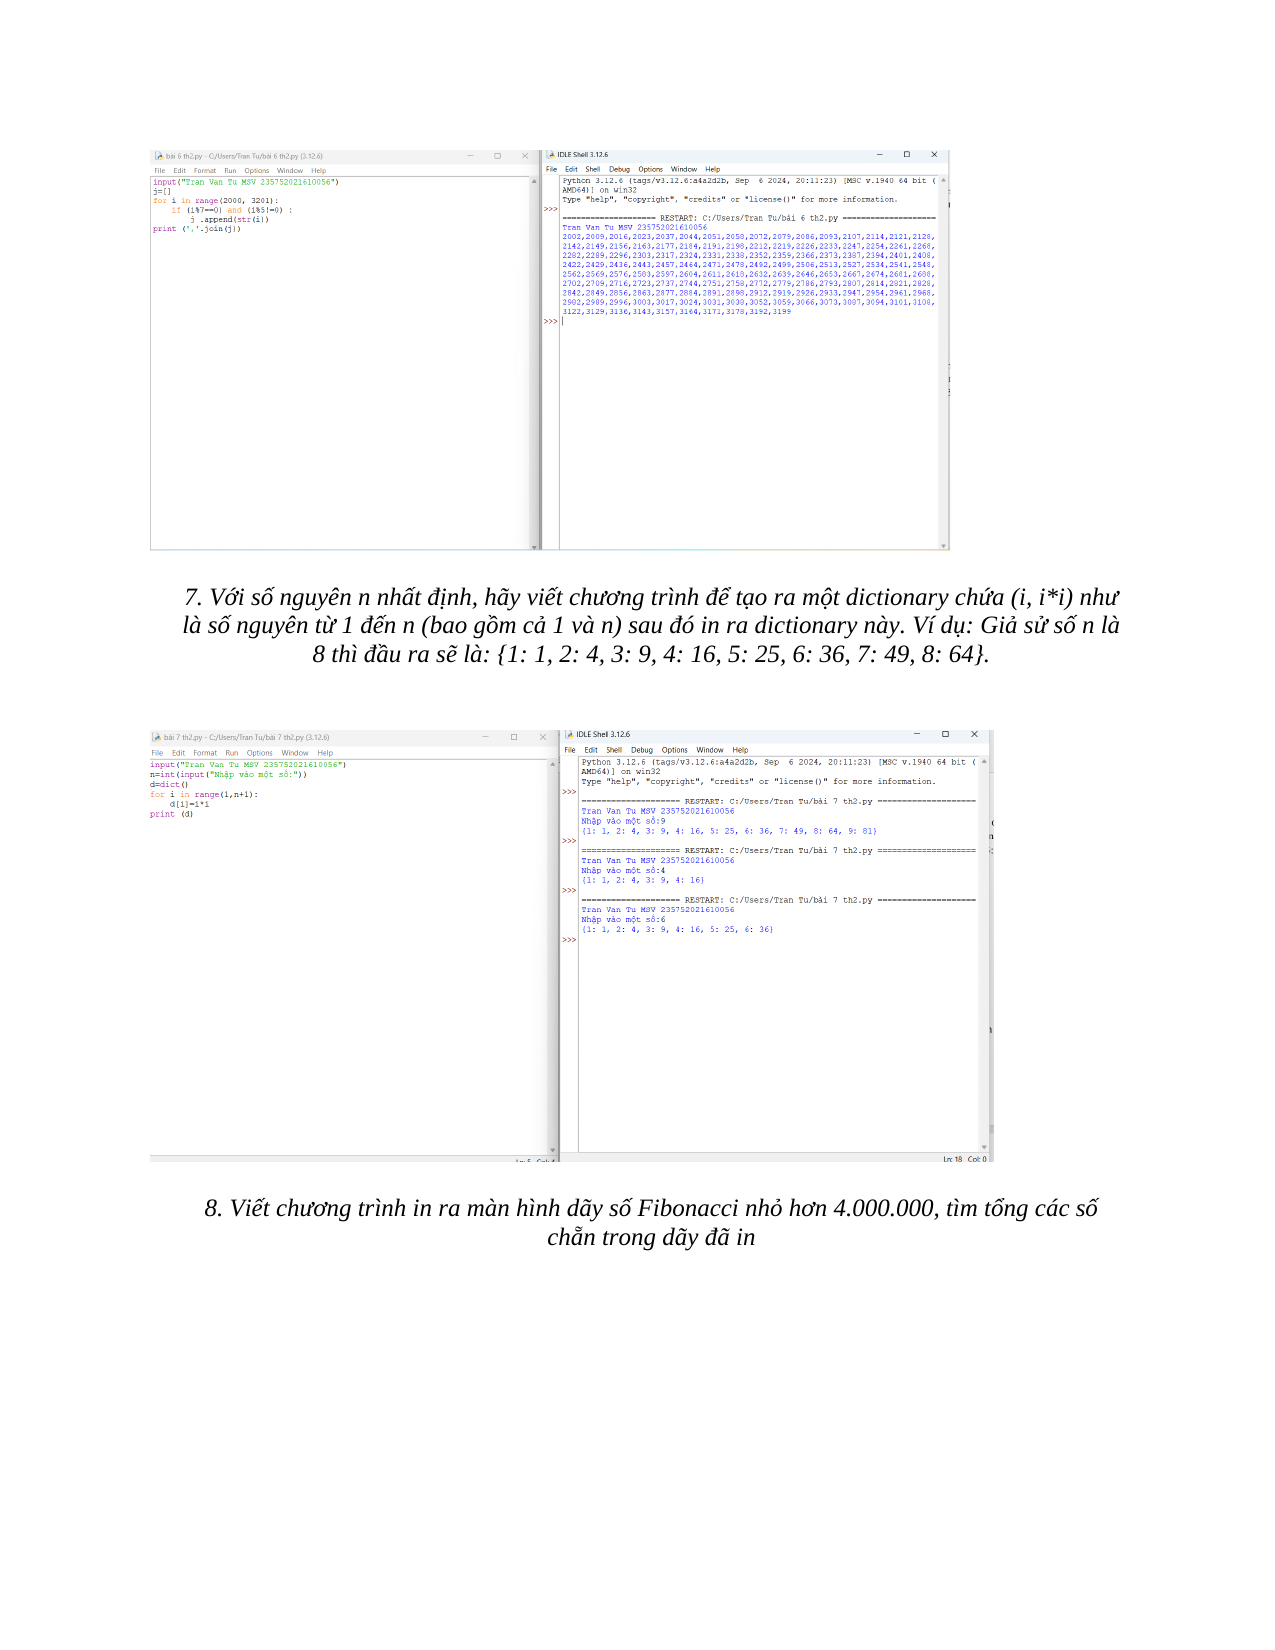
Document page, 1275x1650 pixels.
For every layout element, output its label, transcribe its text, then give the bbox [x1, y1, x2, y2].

subtitle 7. Với số nguyên n nhất định, hãy viết chương trình để tạo ra một dictionary chứa (i, i*i) như là số nguyên từ 1 đến n (bao gồm cả 1 và n) sau đó in ra dictionary này. Ví dụ: Giả sử số n là 8 thì đầu ra sẽ là: {1: 1, 2: 4, 3: 9, 4: 16, 5: 25, 6: 36, 7: 49, 8: 64}. [180, 582, 1125, 668]
picture [150, 730, 994, 1162]
subtitle 8. Viết chương trình in ra màn hình dãy số Fibonacci nhỏ hơn 4.000.000, tìm tổng các số chẵn trong dãy đã in [180, 1193, 1125, 1251]
picture [150, 150, 951, 551]
